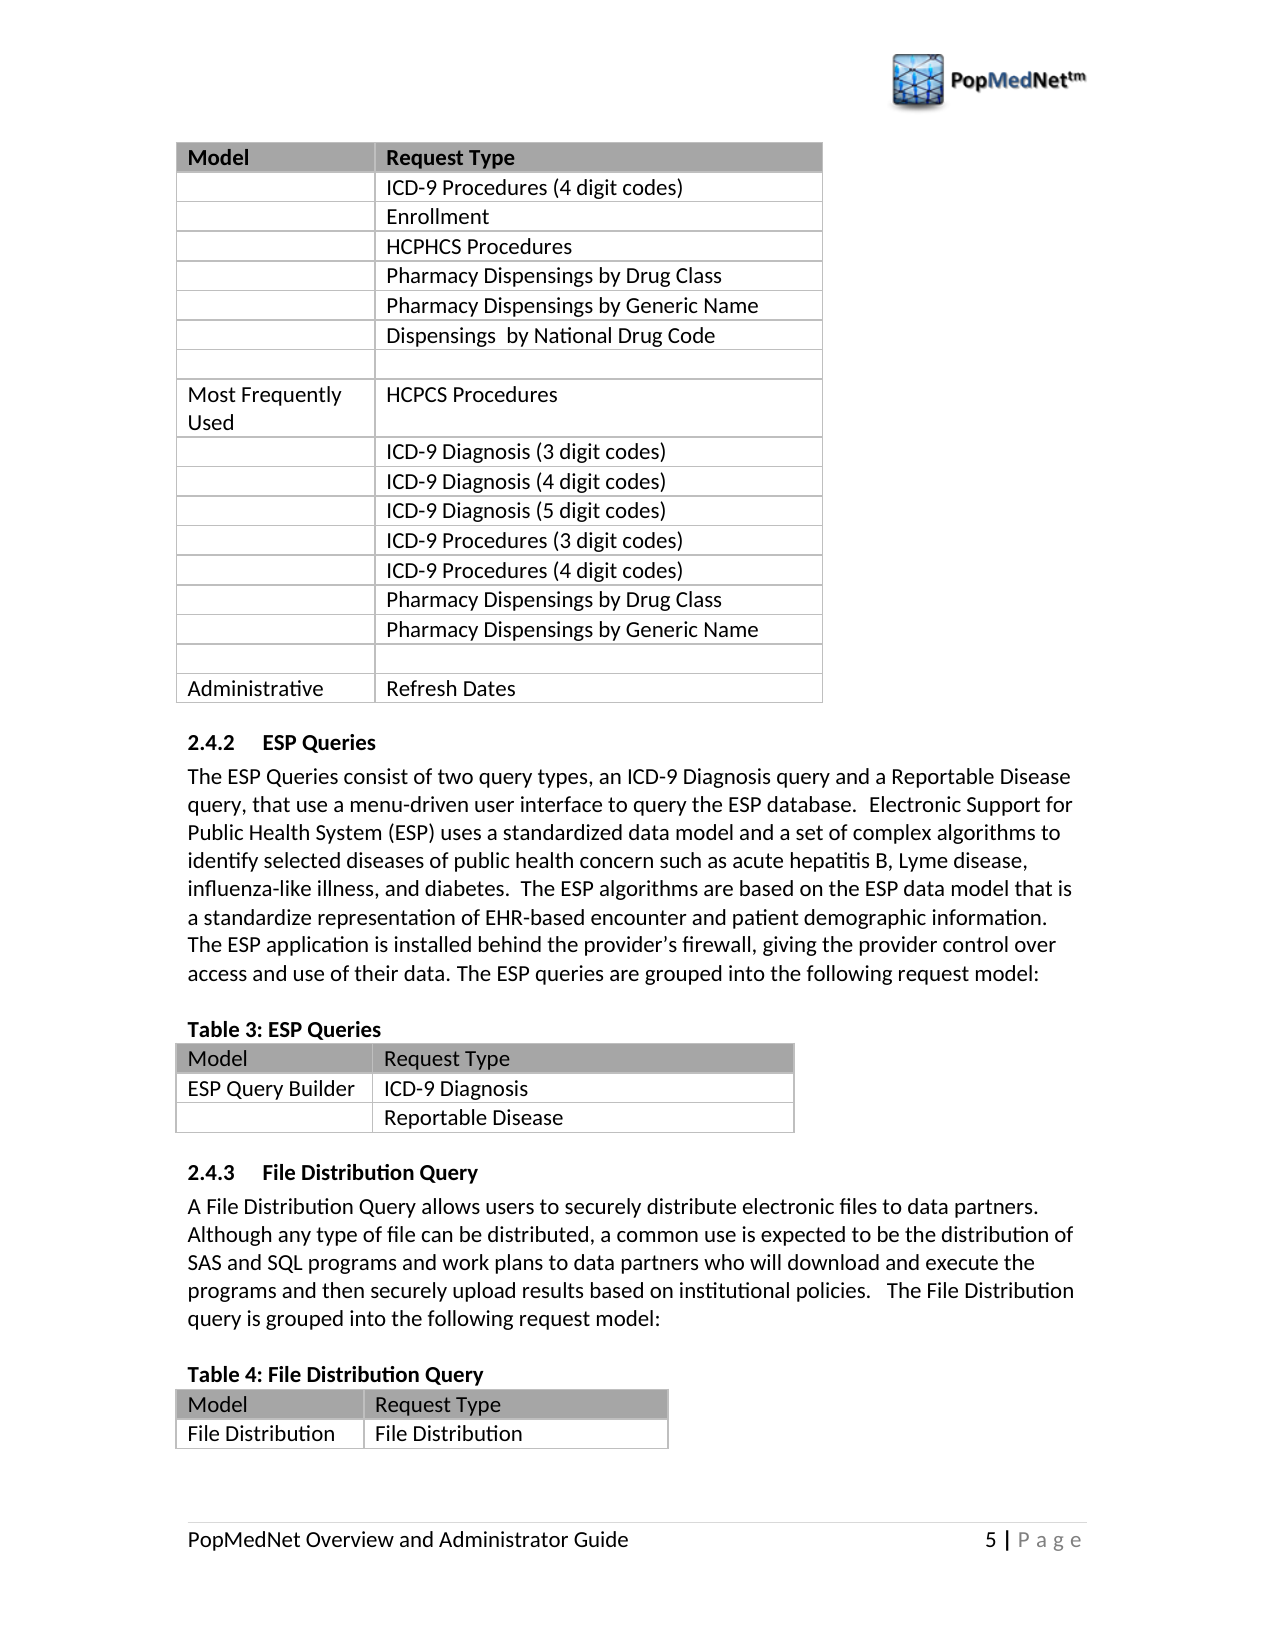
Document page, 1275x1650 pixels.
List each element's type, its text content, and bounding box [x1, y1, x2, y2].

table_header Model [177, 1044, 372, 1072]
table_cell HCPHCS Procedures [376, 232, 822, 260]
text A File Distribution Query allows users to securely distribute electronic files to data partners. Although any type of file can be distributed, a common use is expected to be the distribution of SAS and SQL programs and work plans to data partners who will download and execute the programs and then securely upload results based on institutional policies. The File Distribution query is grouped into the following request model: [187, 1192, 1087, 1332]
table_cell File Distribution [365, 1420, 667, 1448]
table_cell ESP Query Builder [177, 1074, 372, 1102]
table_cell ICD-9 Diagnosis (5 digit codes) [376, 497, 822, 525]
table_cell [177, 1103, 372, 1131]
table_cell Pharmacy Dispensings by Drug Class [376, 586, 822, 613]
table_cell ICD-9 Procedures (4 digit codes) [376, 556, 822, 584]
table_cell [376, 350, 822, 378]
table_cell [177, 645, 374, 673]
table_cell File Distribution [177, 1420, 363, 1448]
table_cell [177, 350, 374, 378]
table_header Request Type [376, 143, 822, 171]
table_cell Enrollment [376, 202, 822, 230]
table_cell [177, 321, 374, 349]
table_cell [376, 645, 822, 673]
table_cell Reportable Disease [373, 1103, 793, 1131]
table_cell ICD-9 Diagnosis [373, 1074, 793, 1102]
table_cell Refresh Dates [376, 674, 822, 702]
table_cell Pharmacy Dispensings by Generic Name [376, 291, 822, 319]
table_cell [177, 291, 374, 319]
table_cell HCPCS Procedures [376, 380, 822, 436]
table_cell [177, 615, 374, 643]
table_cell ICD-9 Diagnosis (3 digit codes) [376, 438, 822, 466]
table_cell [177, 497, 374, 525]
table_cell [177, 173, 374, 201]
table_header Request Type [373, 1044, 793, 1072]
table_cell Pharmacy Dispensings by Generic Name [376, 615, 822, 643]
picture [886, 54, 1088, 115]
table_cell [177, 467, 374, 495]
table_cell Most Frequently Used [177, 380, 374, 436]
table_cell [177, 526, 374, 554]
subtitle File Distribution Query [187, 1158, 1087, 1186]
table_cell [177, 556, 374, 584]
table_cell ICD-9 Procedures (4 digit codes) [376, 173, 822, 201]
table_cell ICD-9 Procedures (3 digit codes) [376, 526, 822, 554]
table_cell Dispensings by National Drug Code [376, 321, 822, 349]
table_cell [177, 438, 374, 466]
text The ESP Queries consist of two query types, an ICD-9 Diagnosis query and a Reportable Disease query, that use a menu-driven user interface to query the ESP database. Electronic Support for Public Health System (ESP) uses a standardized data model and a set of complex algorithms to identify selected diseases of public health concern such as acute hepatitis B, Lyme disease, influenza-like illness, and diabetes. The ESP algorithms are based on the ESP data model that is a standardize representation of EHR-based encounter and patient demographic information. The ESP application is installed behind the provider’s firewall, giving the provider control over access and use of their data. The ESP queries are grouped into the following request model: [187, 762, 1087, 987]
table_cell [177, 262, 374, 289]
table_cell [177, 586, 374, 613]
table_cell [177, 202, 374, 230]
table_cell ICD-9 Diagnosis (4 digit codes) [376, 467, 822, 495]
table_header Request Type [365, 1390, 667, 1418]
subtitle ESP Queries [187, 728, 1087, 756]
table_cell [177, 232, 374, 260]
table_header Model [177, 1390, 363, 1418]
table_header Model [177, 143, 374, 171]
table_cell Administrative [177, 674, 374, 702]
table_cell Pharmacy Dispensings by Drug Class [376, 262, 822, 289]
